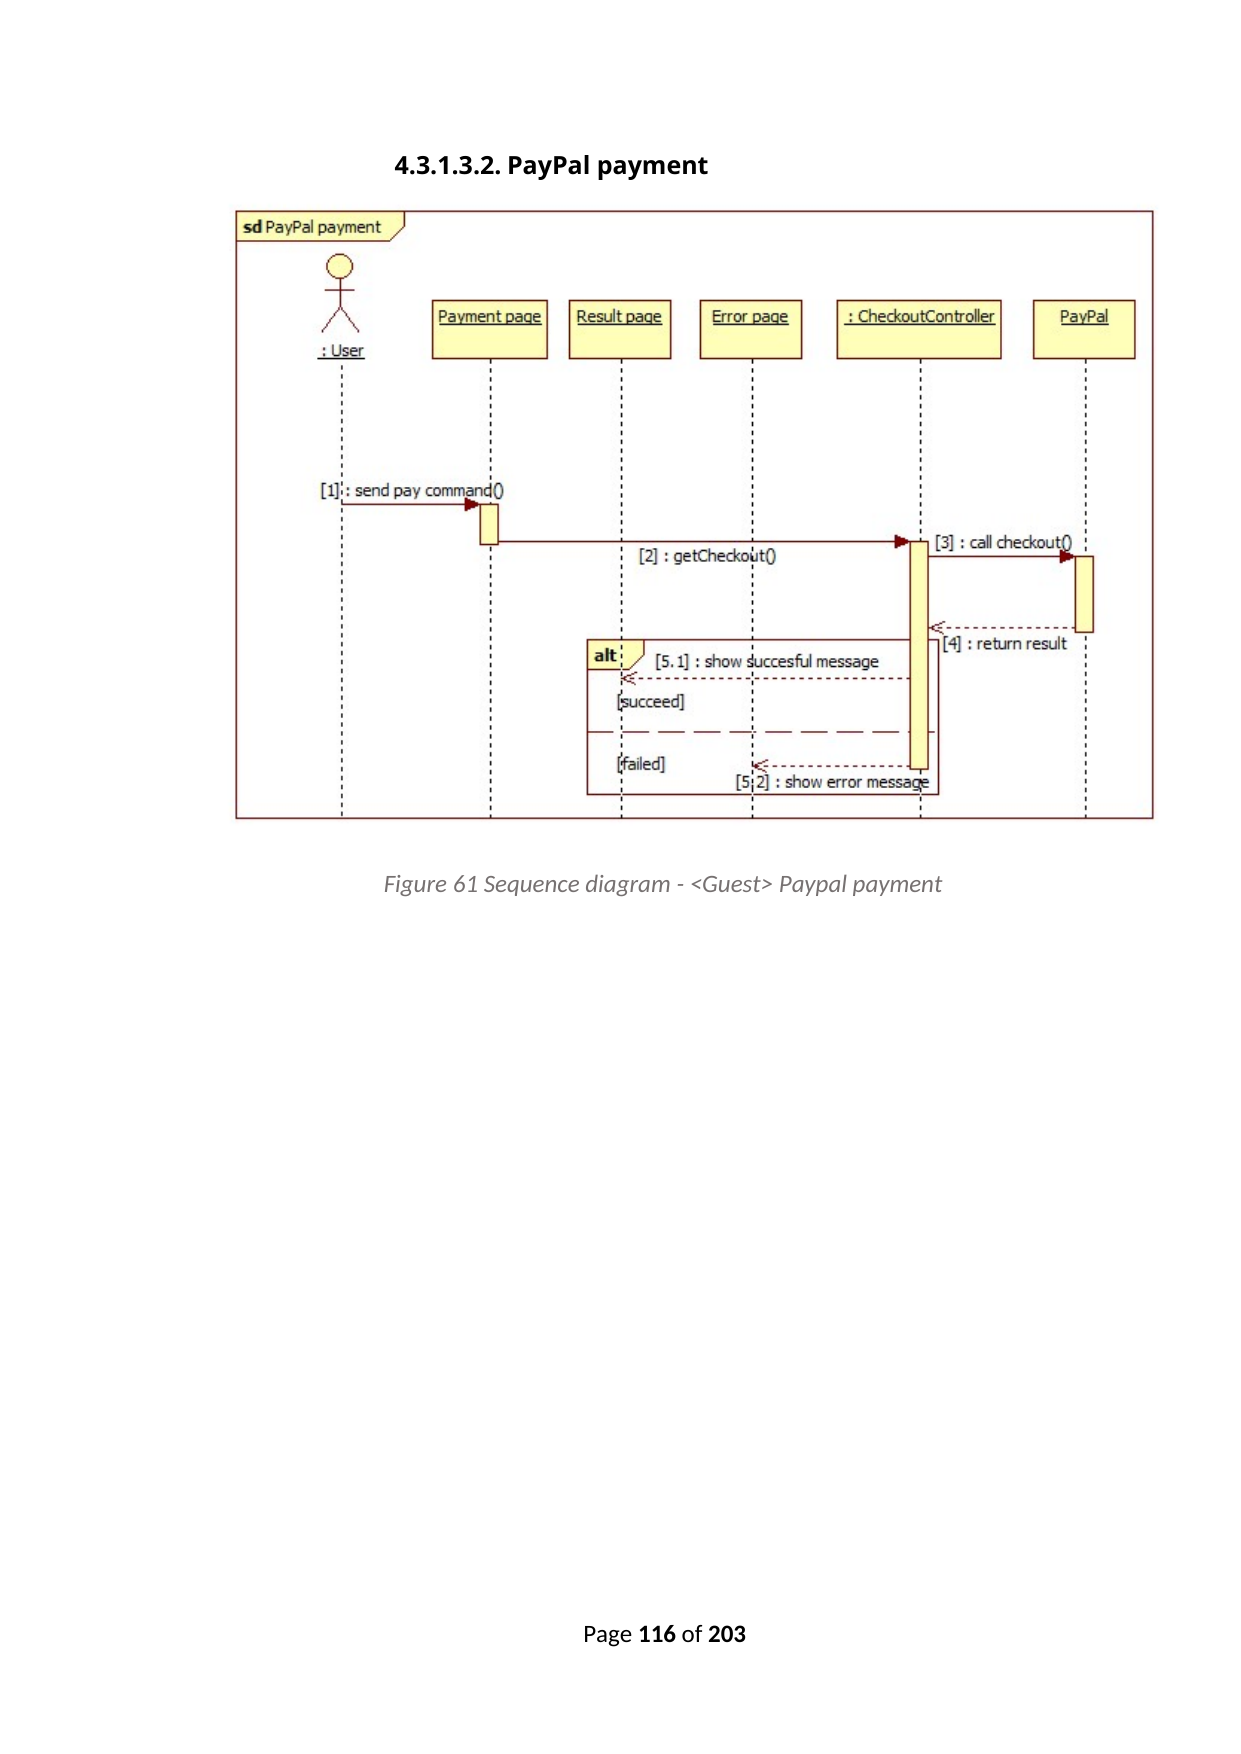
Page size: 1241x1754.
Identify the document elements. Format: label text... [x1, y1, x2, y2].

picture [206, 181, 1182, 849]
subtitle PayPal payment [394, 148, 1122, 181]
